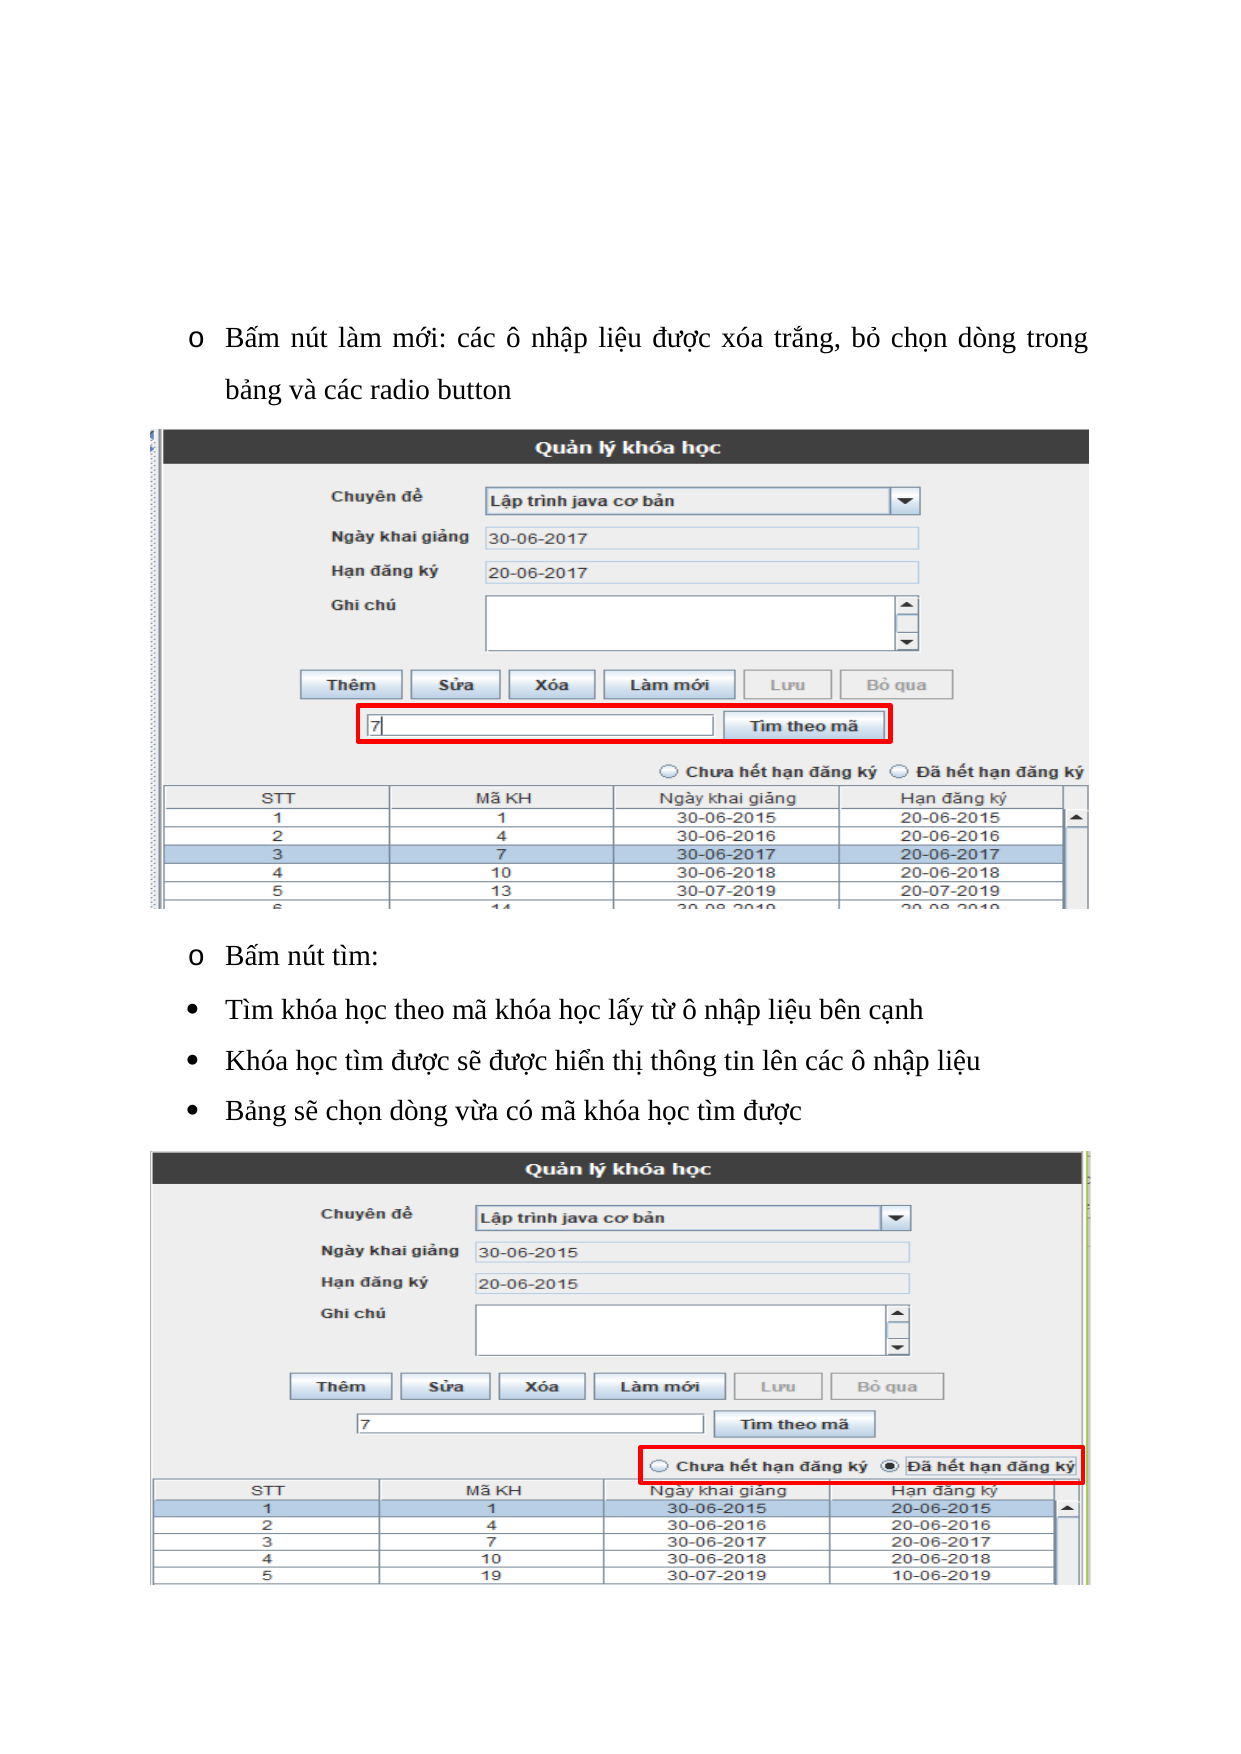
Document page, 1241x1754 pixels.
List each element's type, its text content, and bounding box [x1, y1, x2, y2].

list Tìm khóa học theo mã khóa học lấy từ ô nhập liệu bên cạnh [187, 992, 1090, 1026]
list Khóa học tìm được sẽ được hiển thị thông tin lên các ô nhập liệu [187, 1043, 1090, 1076]
picture [150, 1151, 1091, 1585]
list Bấm nút làm mới: các ô nhập liệu được xóa trắng, bỏ chọn dòng trong bảng và các radio button [187, 320, 1090, 406]
picture [150, 429, 1089, 909]
list Bảng sẽ chọn dòng vừa có mã khóa học tìm được [187, 1093, 1090, 1127]
list Bấm nút tìm: [187, 938, 1090, 974]
